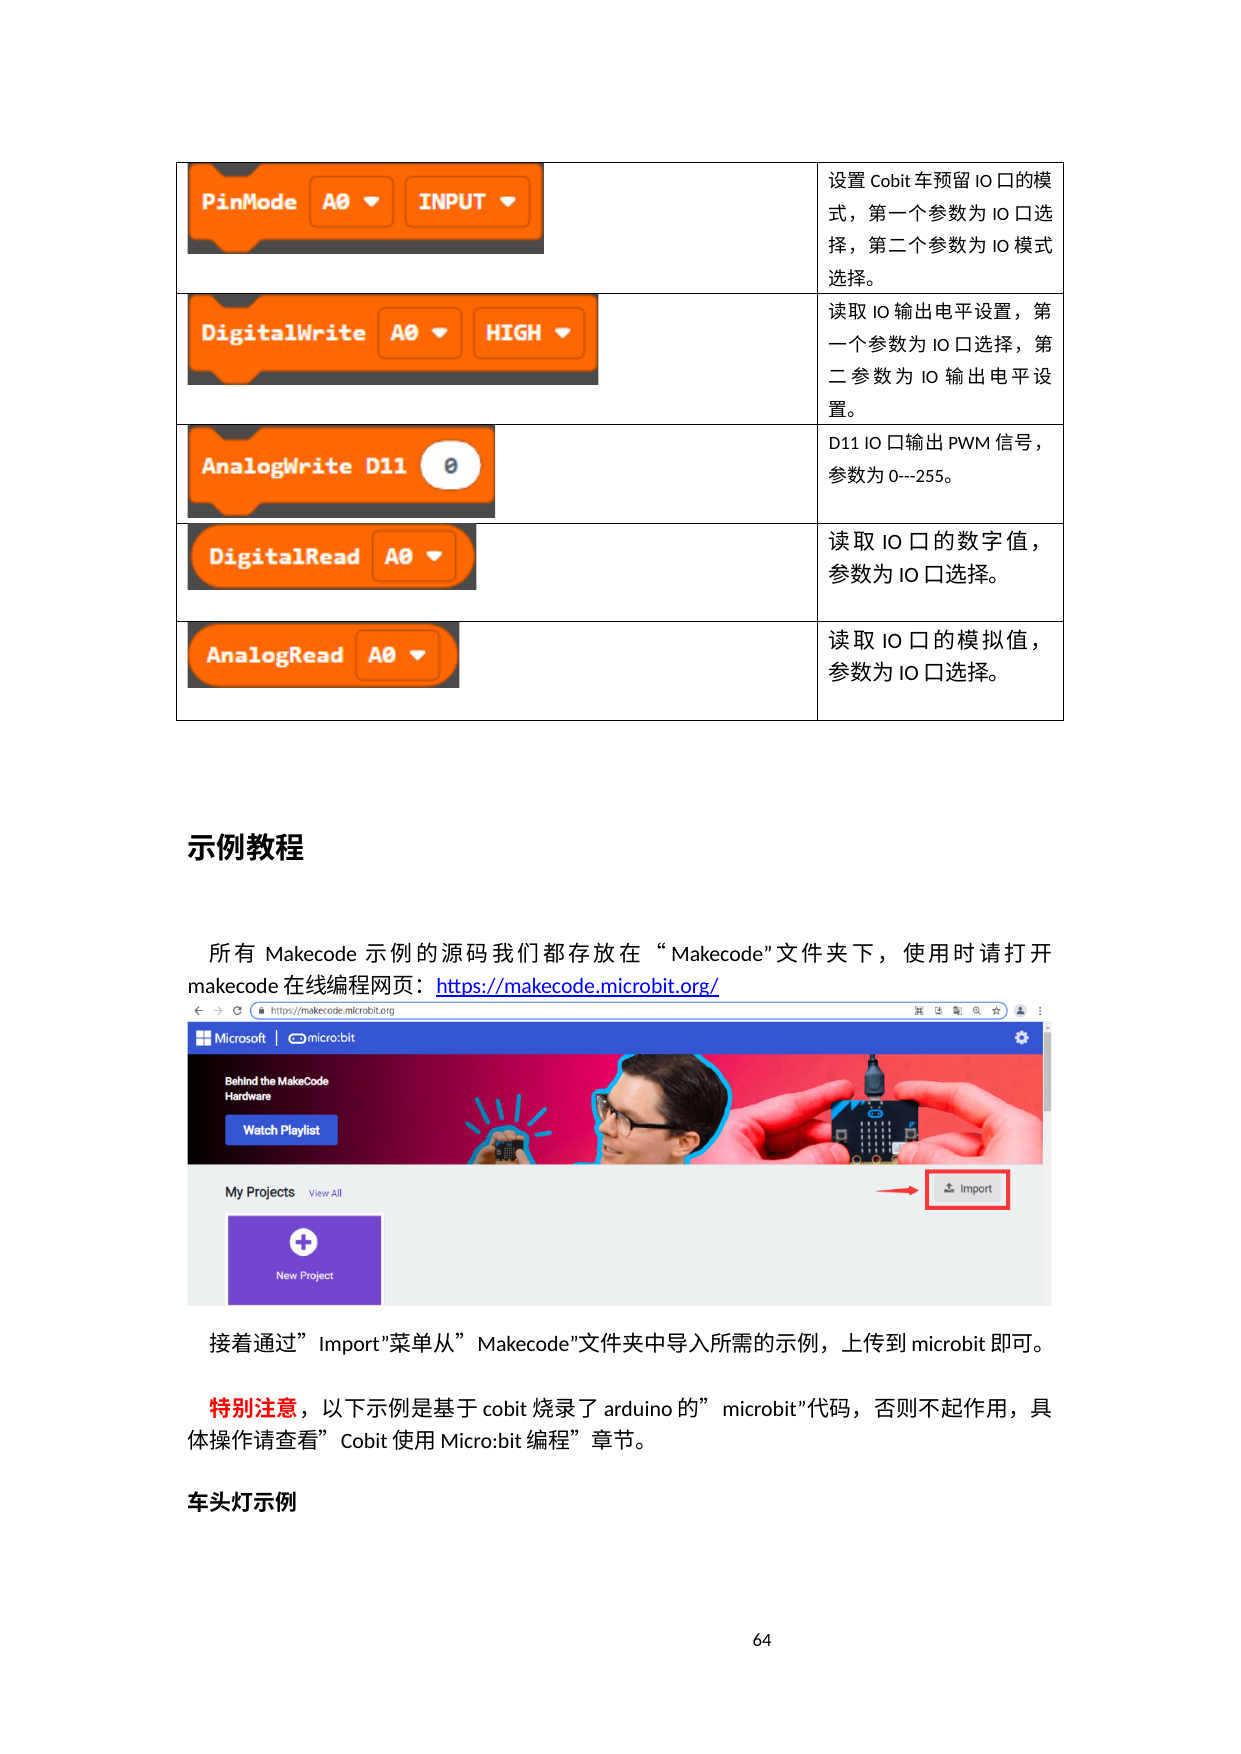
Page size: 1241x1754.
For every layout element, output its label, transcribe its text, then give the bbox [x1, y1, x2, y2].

table_cell 读取IO输出电平设置，第一个参数为IO口选择，第二参数为IO输出电平设置。 [818, 294, 1063, 424]
table_cell D11 IO口输出PWM信号，参数为0---255。 [818, 425, 1063, 523]
table_cell 设置Cobit车预留IO口的模式，第一个参数为IO口选择，第二个参数为IO模式选择。 [818, 163, 1063, 293]
picture [187, 294, 599, 385]
table_cell [177, 163, 817, 293]
subtitle 车头灯示例 [187, 1484, 1053, 1517]
table_cell [177, 425, 817, 523]
table_cell 读取IO口的数字值，参数为IO口选择。 [818, 524, 1063, 621]
picture [187, 163, 544, 254]
picture [187, 425, 496, 518]
table_cell [177, 294, 817, 424]
table_cell 读取IO口的模拟值，参数为IO口选择。 [818, 622, 1063, 720]
table_cell [177, 524, 817, 621]
text 所有Makecode示例的源码我们都存放在“Makecode”文件夹下，使用时请打开makecode在线编程网页：https://makecode.microbit.org/ [187, 935, 1053, 1000]
picture [187, 622, 460, 688]
subtitle 示例教程 [187, 813, 1053, 878]
picture [187, 1000, 1052, 1306]
table_cell [177, 622, 817, 720]
picture [187, 523, 477, 590]
text 接着通过”Import”菜单从”Makecode”文件夹中导入所需的示例，上传到microbit即可。 [187, 1325, 1053, 1358]
text 特别注意，以下示例是基于cobit烧录了arduino的”microbit”代码，否则不起作用，具体操作请查看”Cobit使用Micro:bit编程”章节。 [187, 1390, 1053, 1455]
